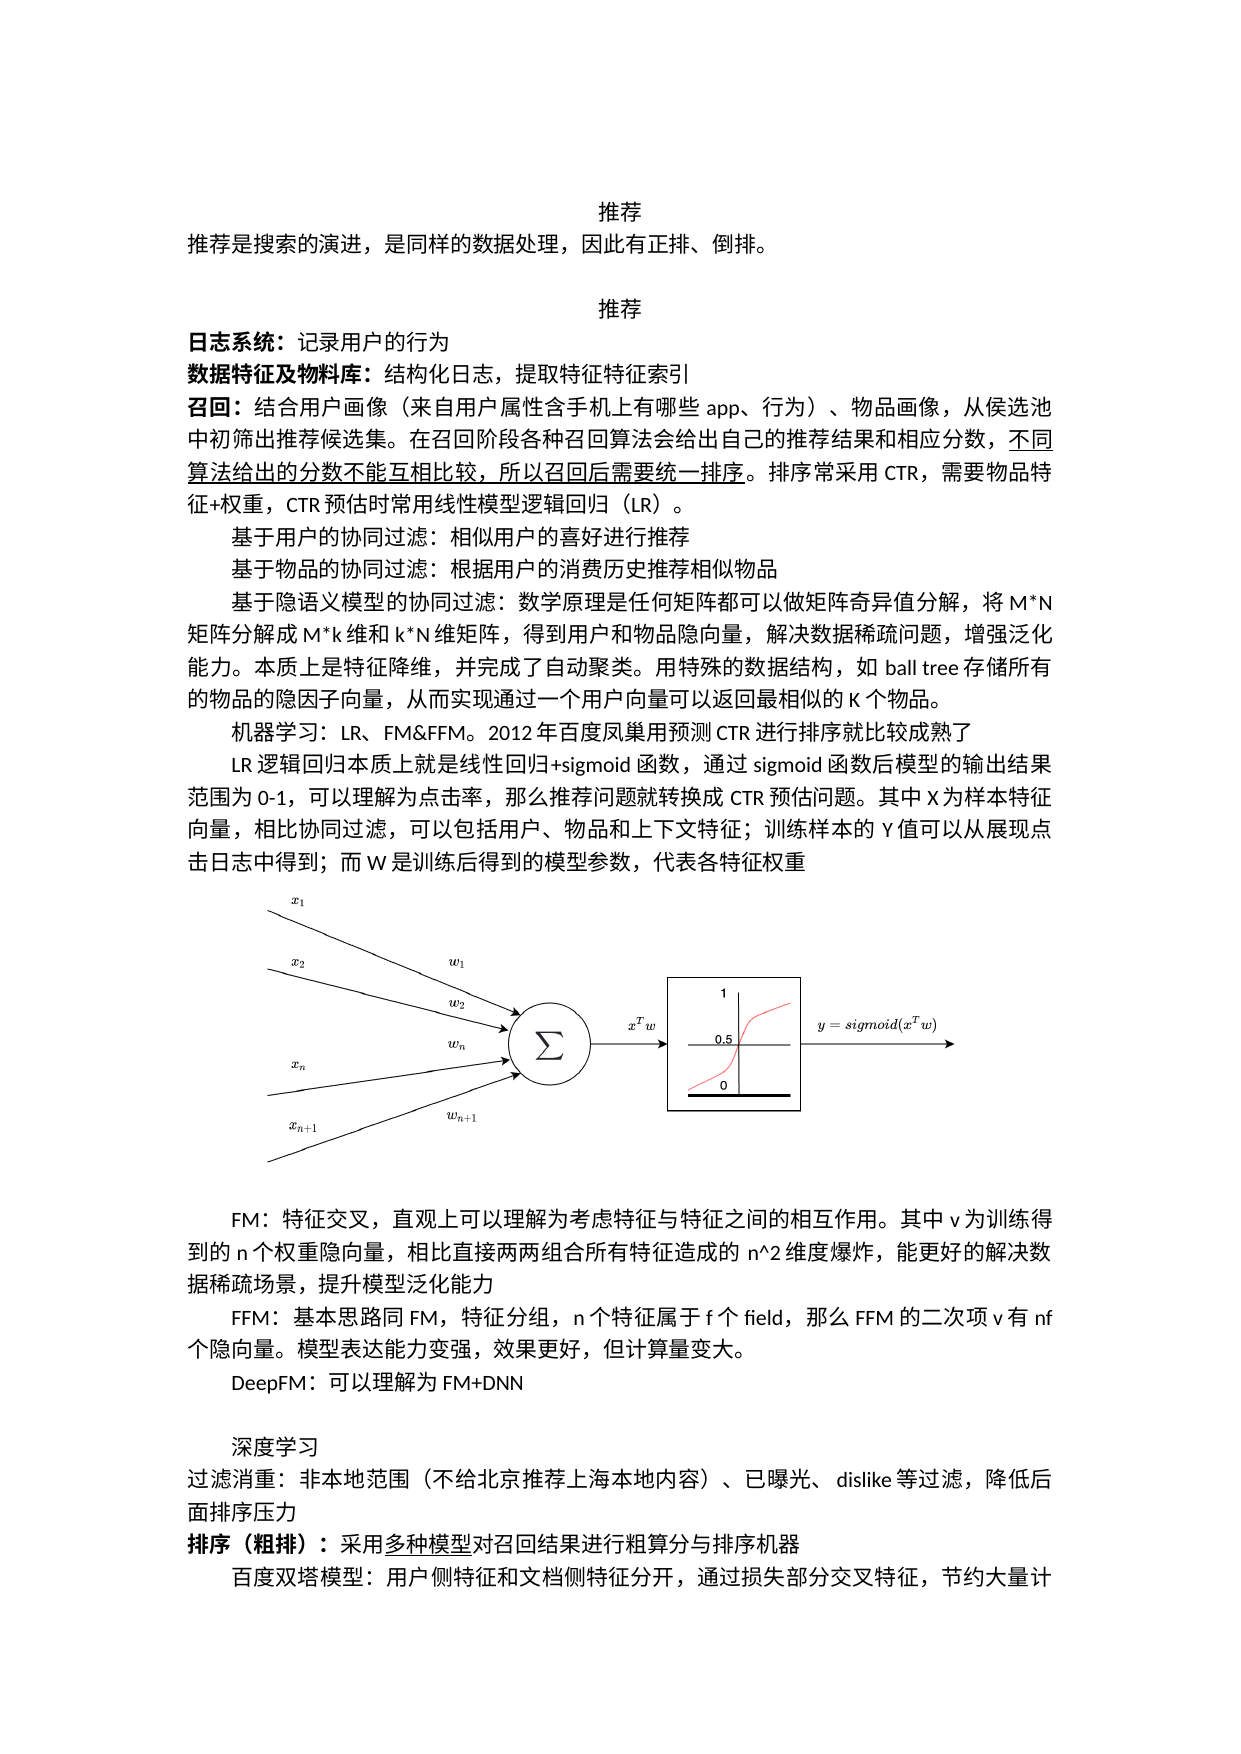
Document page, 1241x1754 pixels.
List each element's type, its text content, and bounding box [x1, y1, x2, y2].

text 推荐 [187, 292, 1053, 324]
text 数据特征及物料库：结构化日志，提取特征特征索引 [187, 357, 1053, 389]
text 深度学习 [187, 1429, 1053, 1462]
text 日志系统：记录用户的行为 [187, 324, 1053, 357]
text 推荐 [187, 194, 1053, 227]
text 基于物品的协同过滤：根据用户的消费历史推荐相似物品 [187, 552, 1053, 584]
text 基于隐语义模型的协同过滤：数学原理是任何矩阵都可以做矩阵奇异值分解，将M*N矩阵分解成M*k维和k*N维矩阵，得到用户和物品隐向量，解决数据稀疏问题，增强泛化能力。本质上是特征降维，并完成了自动聚类。用特殊的数据结构，如ball tree存储所有的物品的隐因子向量，从而实现通过一个用户向量可以返回最相似的 K 个物品。 [187, 584, 1053, 714]
text 召回：结合用户画像（来自用户属性含手机上有哪些app、行为）、物品画像，从侯选池中初筛出推荐候选集。在召回阶段各种召回算法会给出自己的推荐结果和相应分数，不同算法给出的分数不能互相比较，所以召回后需要统一排序。排序常采用CTR，需要物品特征+权重，CTR预估时常用线性模型逻辑回归（LR）。 [187, 389, 1053, 519]
picture [228, 877, 1012, 1188]
text 机器学习：LR、FM&FFM。2012年百度凤巢用预测CTR进行排序就比较成熟了 [187, 714, 1053, 747]
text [187, 1559, 1053, 1592]
text 推荐是搜索的演进，是同样的数据处理，因此有正排、倒排。 [187, 227, 1053, 259]
text LR逻辑回归本质上就是线性回归+sigmoid函数，通过sigmoid函数后模型的输出结果范围为0-1，可以理解为点击率，那么推荐问题就转换成CTR预估问题。其中X为样本特征向量，相比协同过滤，可以包括用户、物品和上下文特征；训练样本的Y值可以从展现点击日志中得到；而W是训练后得到的模型参数，代表各特征权重 [187, 747, 1053, 877]
text 基于用户的协同过滤：相似用户的喜好进行推荐 [187, 519, 1053, 552]
text 排序（粗排）：采用多种模型对召回结果进行粗算分与排序机器 [187, 1527, 1053, 1559]
text 过滤消重：非本地范围（不给北京推荐上海本地内容）、已曝光、dislike等过滤，降低后面排序压力 [187, 1462, 1053, 1527]
text FM：特征交叉，直观上可以理解为考虑特征与特征之间的相互作用。其中v为训练得到的n个权重隐向量，相比直接两两组合所有特征造成的n^2维度爆炸，能更好的解决数据稀疏场景，提升模型泛化能力 FFM：基本思路同FM，特征分组，n个特征属于f个field，那么FFM的二次项v有nf个隐向量。模型表达能力变强，效果更好，但计算量变大。 DeepFM：可以理解为FM+DNN [187, 1202, 1053, 1397]
